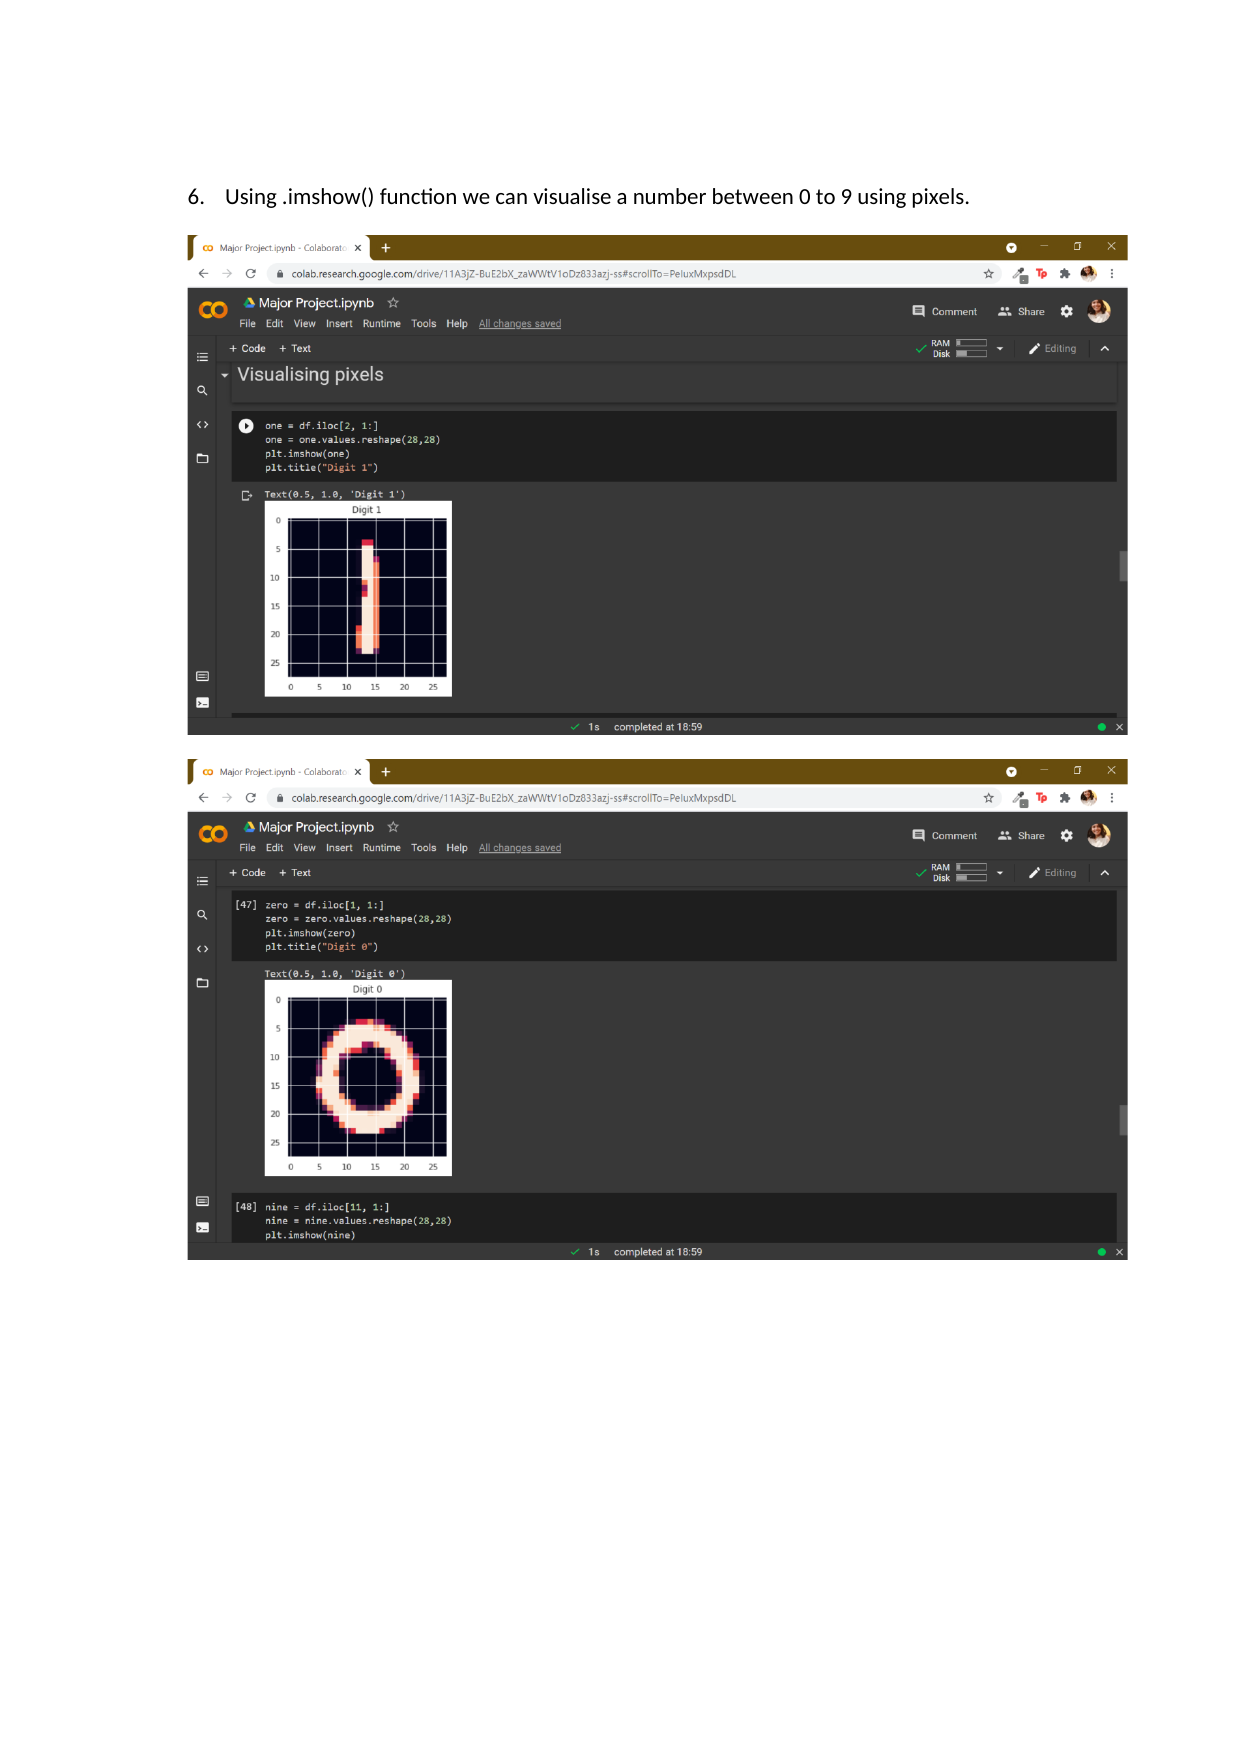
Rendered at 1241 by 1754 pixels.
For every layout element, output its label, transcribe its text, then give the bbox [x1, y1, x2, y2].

list Using .imshow() function we can visualise a number between 0 to 9 using pixels. [187, 182, 1090, 210]
picture [187, 759, 1128, 1260]
picture [187, 235, 1128, 735]
